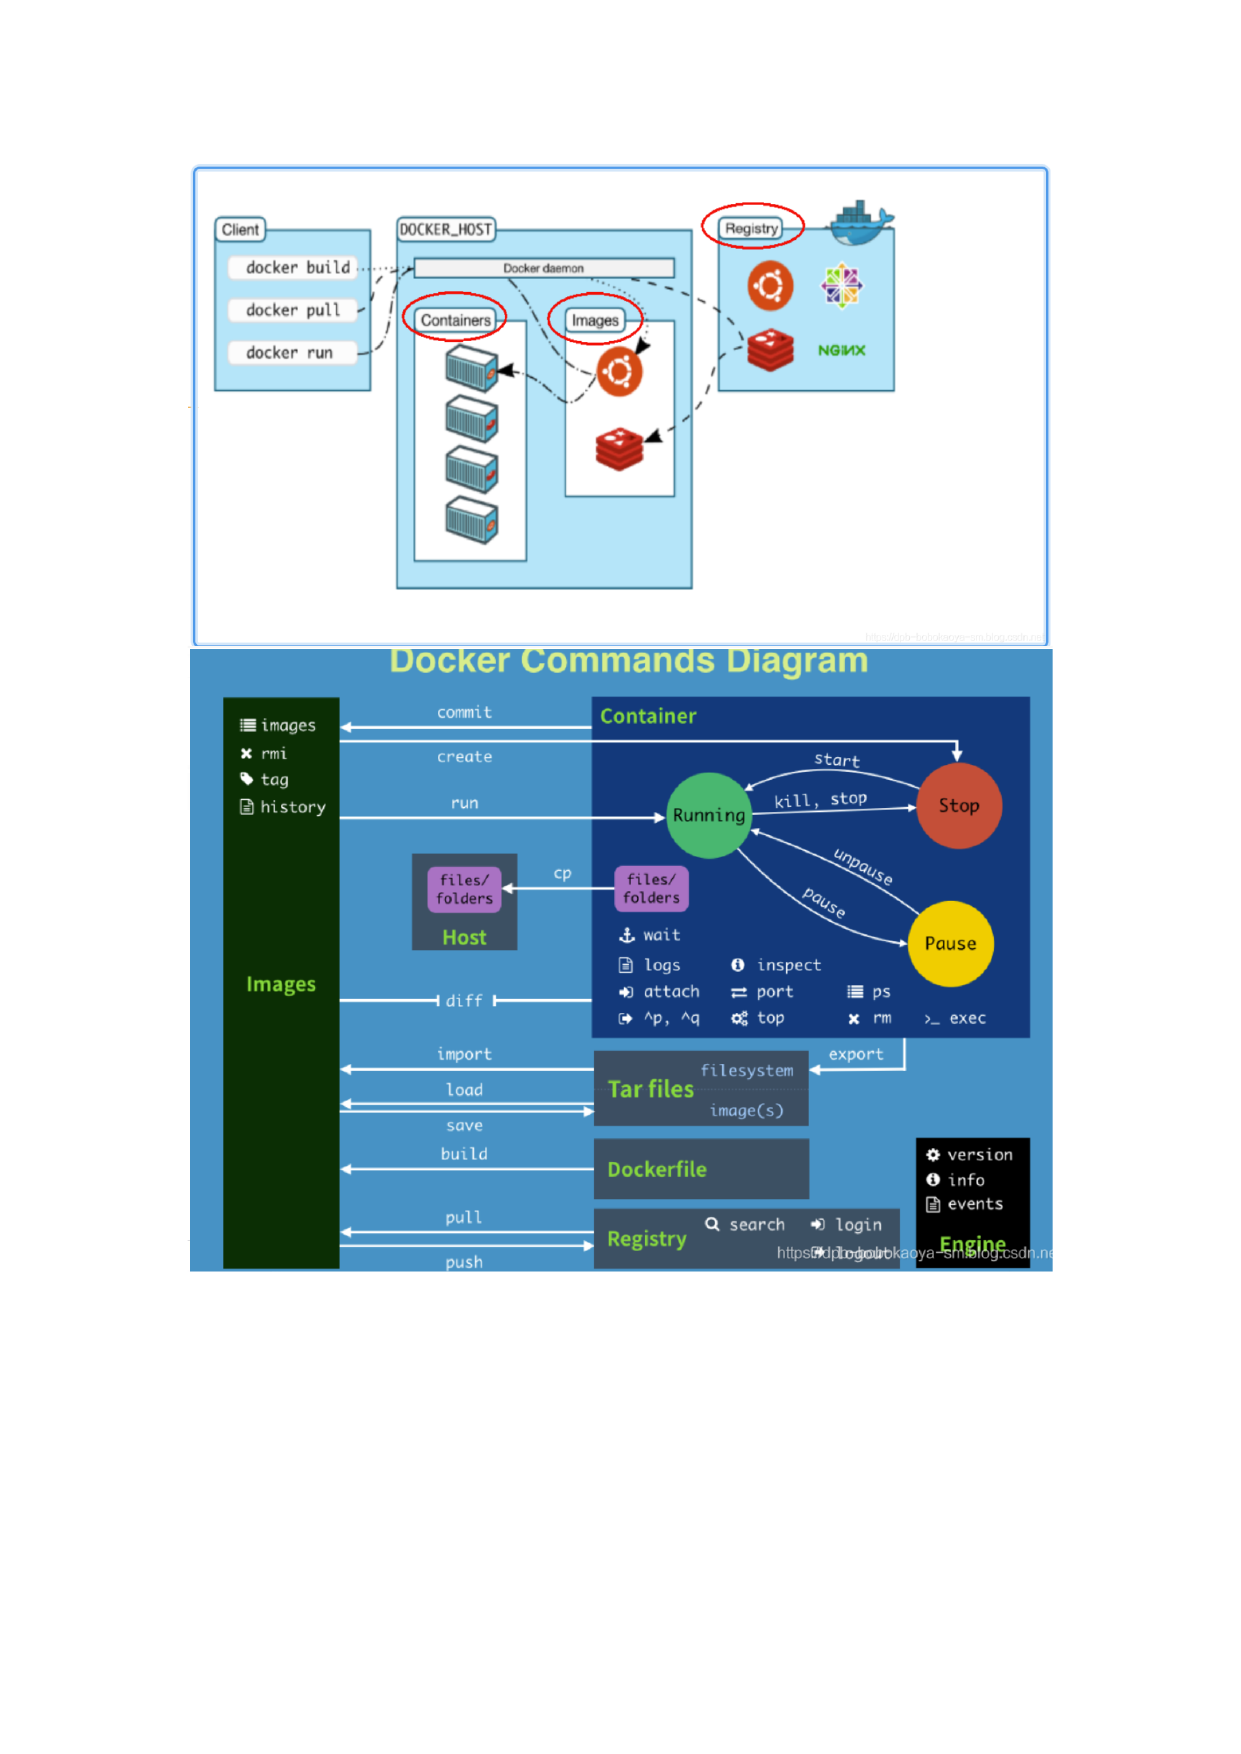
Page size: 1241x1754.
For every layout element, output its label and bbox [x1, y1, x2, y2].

picture [187, 649, 1053, 1272]
picture [187, 162, 1053, 648]
